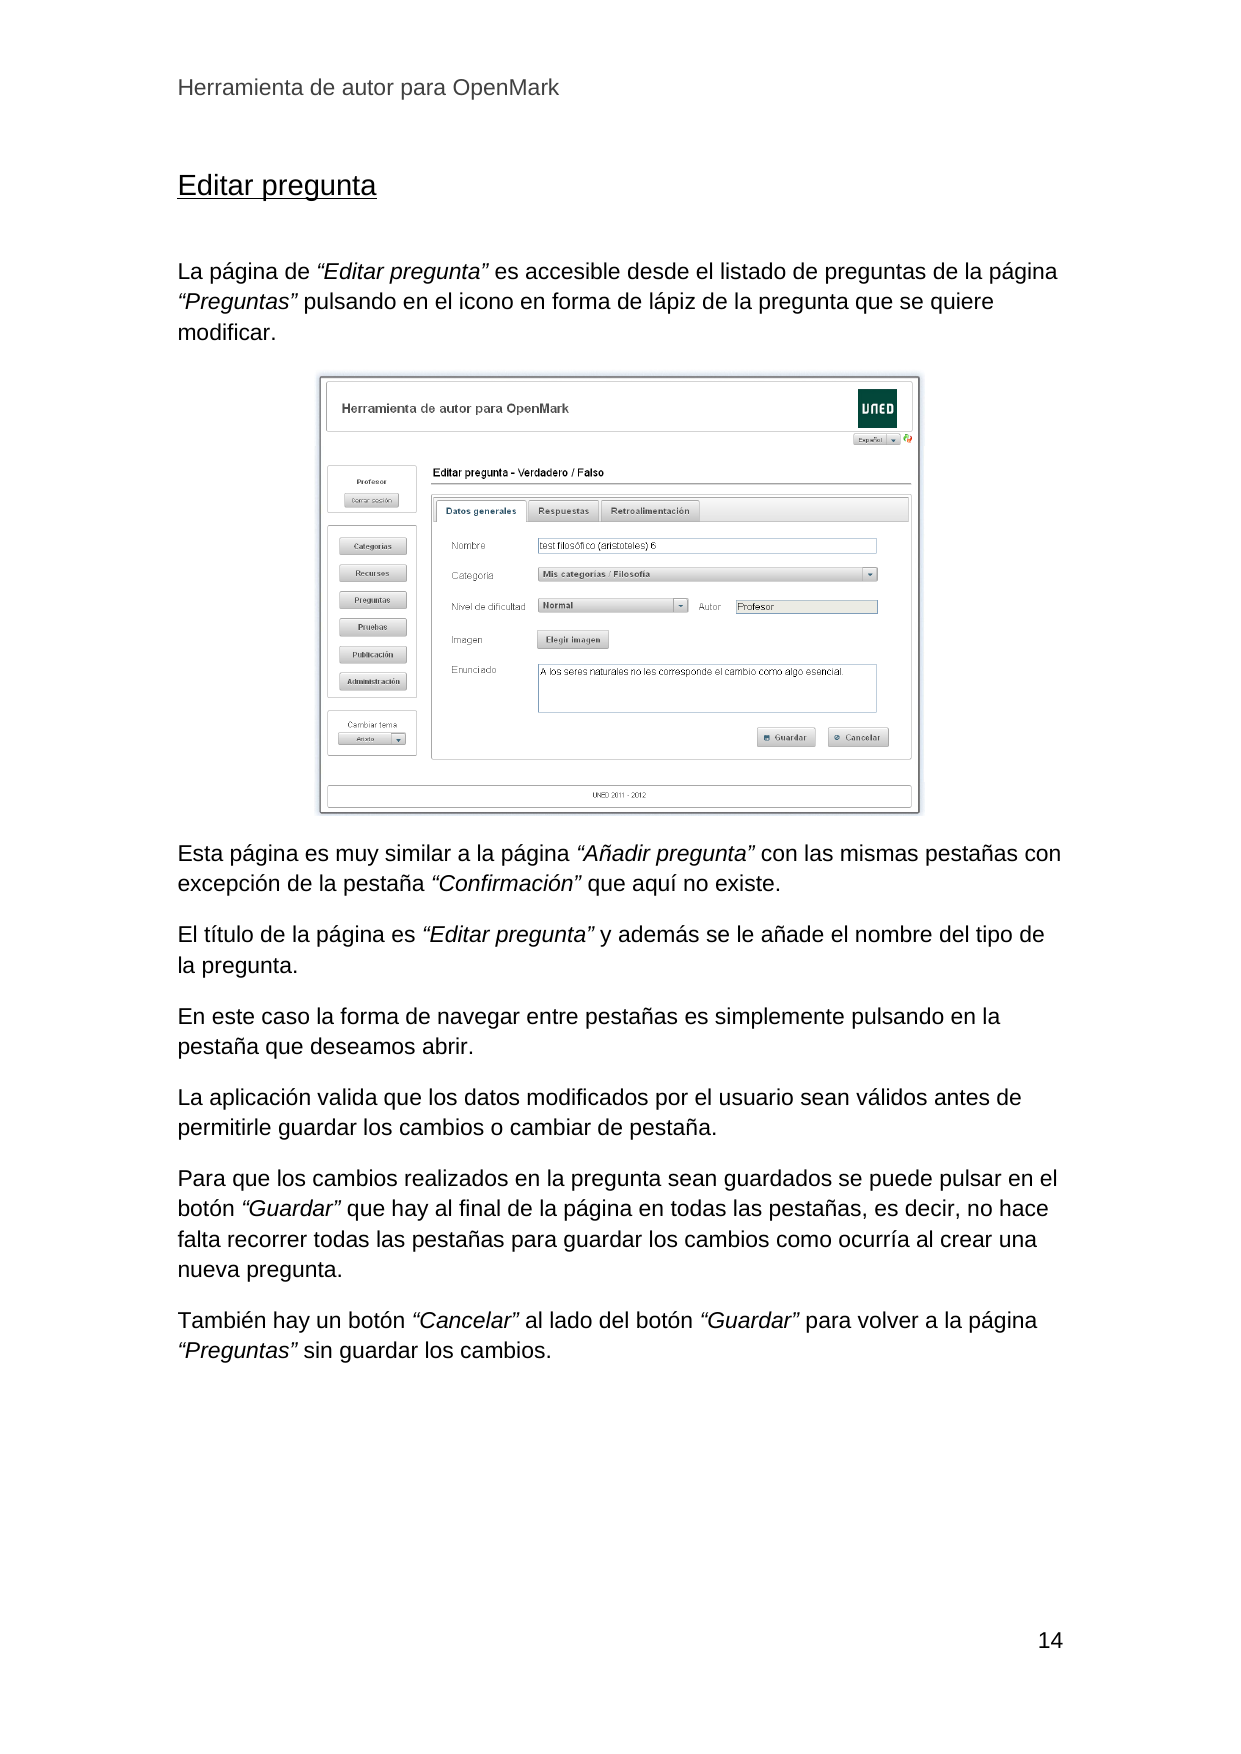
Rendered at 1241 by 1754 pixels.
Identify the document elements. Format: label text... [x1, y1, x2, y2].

text En este caso la forma de navegar entre pestañas es simplemente pulsando en la pestaña que deseamos abrir. [177, 1003, 1063, 1059]
text Para que los cambios realizados en la pregunta sean guardados se puede pulsar en el botón “Guardar” que hay al final de la página en todas las pestañas, es decir, no hace falta recorrer todas las pestañas para guardar los cambios como ocurría al crear una nueva pregunta. [177, 1165, 1063, 1282]
picture [313, 369, 927, 816]
text La página de “Editar pregunta” es accesible desde el listado de preguntas de la página “Preguntas” pulsando en el icono en forma de lápiz de la pregunta que se quiere modificar. [177, 258, 1063, 345]
text También hay un botón “Cancelar” al lado del botón “Guardar” para volver a la página “Preguntas” sin guardar los cambios. [177, 1307, 1063, 1363]
subtitle Editar pregunta [177, 168, 1063, 202]
text El título de la página es “Editar pregunta” y además se le añade el nombre del tipo de la pregunta. [177, 921, 1063, 978]
text La aplicación valida que los datos modificados por el usuario sean válidos antes de permitirle guardar los cambios o cambiar de pestaña. [177, 1084, 1063, 1141]
text Esta página es muy similar a la página “Añadir pregunta” con las mismas pestañas con excepción de la pestaña “Confirmación” que aquí no existe. [177, 840, 1063, 897]
